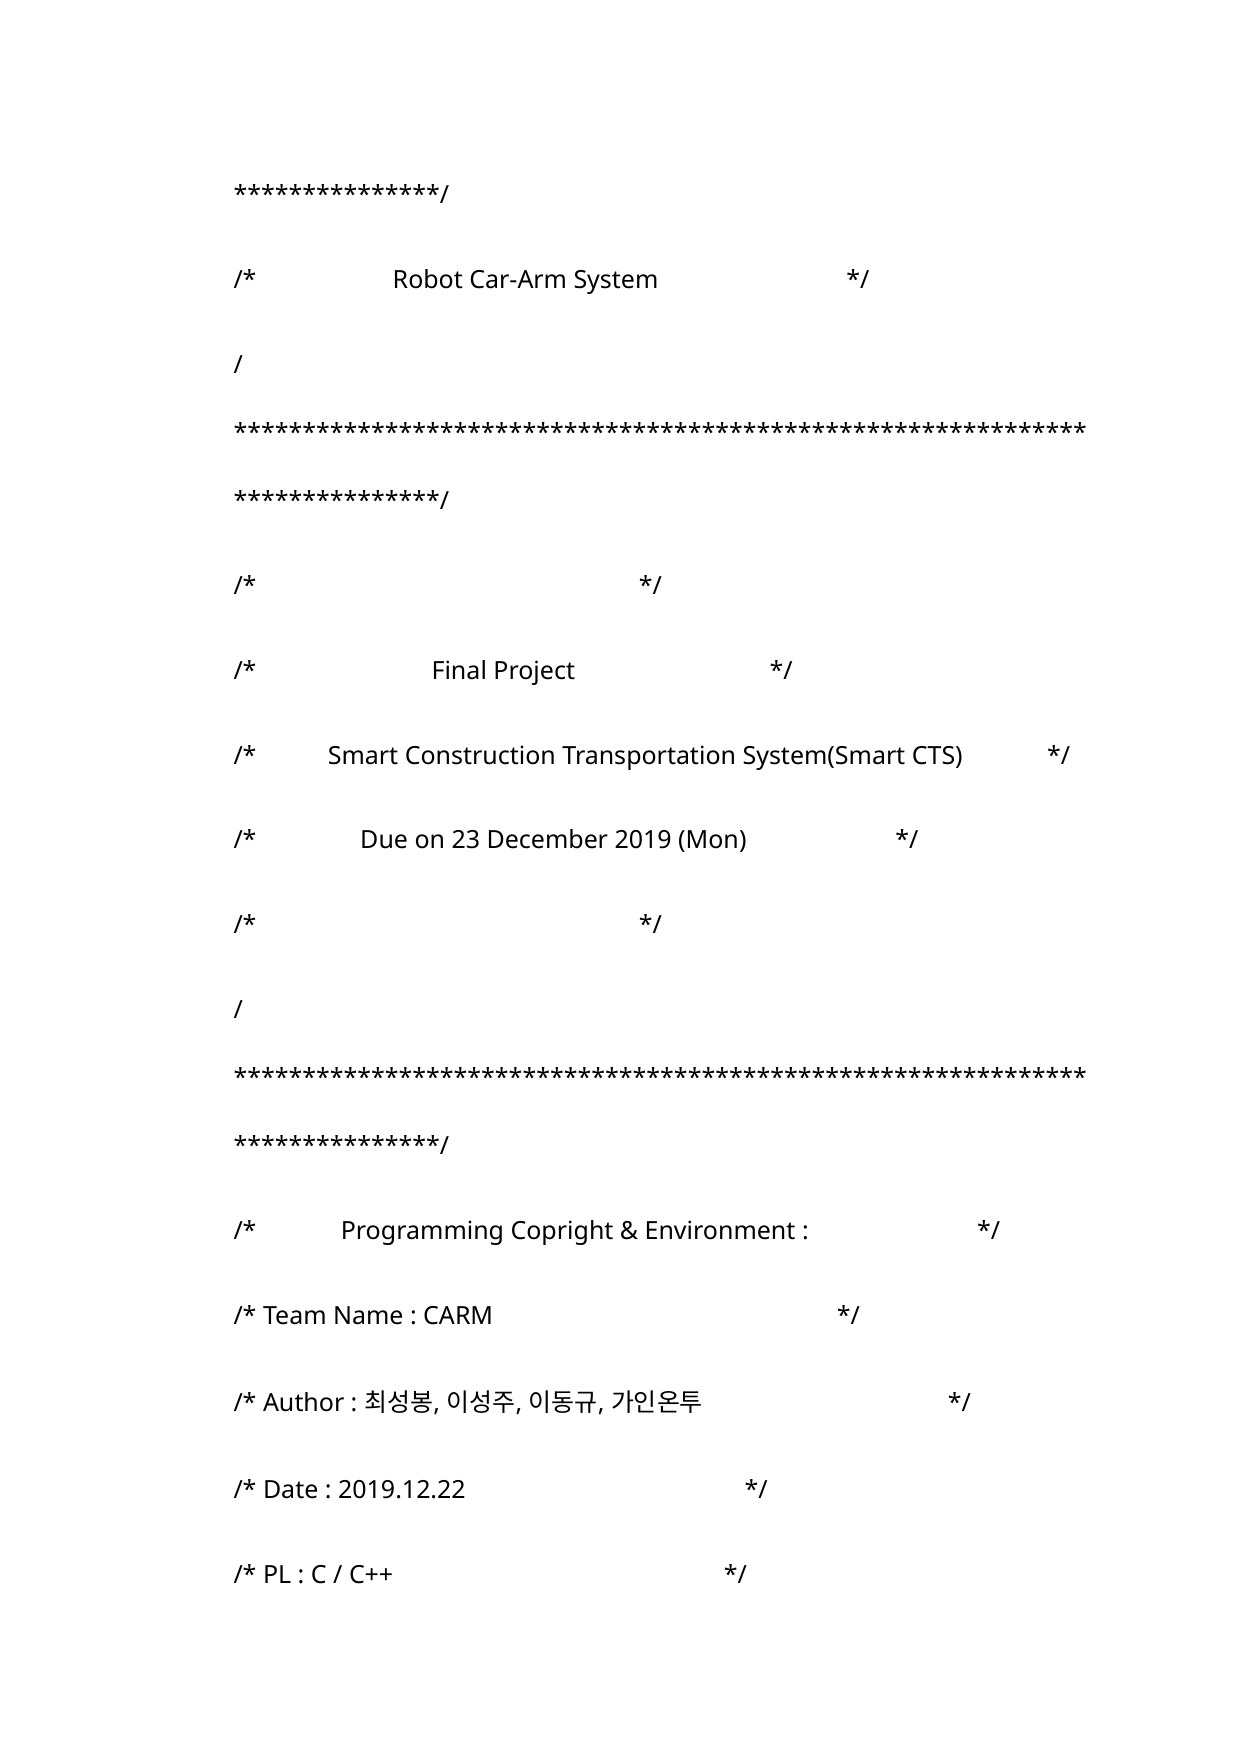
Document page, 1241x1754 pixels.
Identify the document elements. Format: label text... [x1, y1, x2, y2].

list /* Final Project */ [233, 653, 1090, 687]
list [233, 347, 1090, 517]
list /* PL : C / C++ */ [233, 1556, 1090, 1590]
list /* Date : 2019.12.22 */ [233, 1472, 1090, 1506]
list /* Robot Car-Arm System */ [233, 262, 1090, 296]
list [233, 177, 1090, 211]
list /*****************************************************************************/ [233, 992, 1090, 1162]
list /* Team Name : CARM */ [233, 1298, 1090, 1332]
list /* Smart Construction Transportation System(Smart CTS) */ [233, 737, 1090, 771]
list /* */ [233, 907, 1090, 941]
list /* Author : 최성봉, 이성주, 이동규, 가인온투 */ [233, 1382, 1090, 1419]
list /* */ [233, 568, 1090, 602]
list /* Due on 23 December 2019 (Mon) */ [233, 822, 1090, 856]
list /* Programming Copright & Environment : */ [233, 1213, 1090, 1247]
